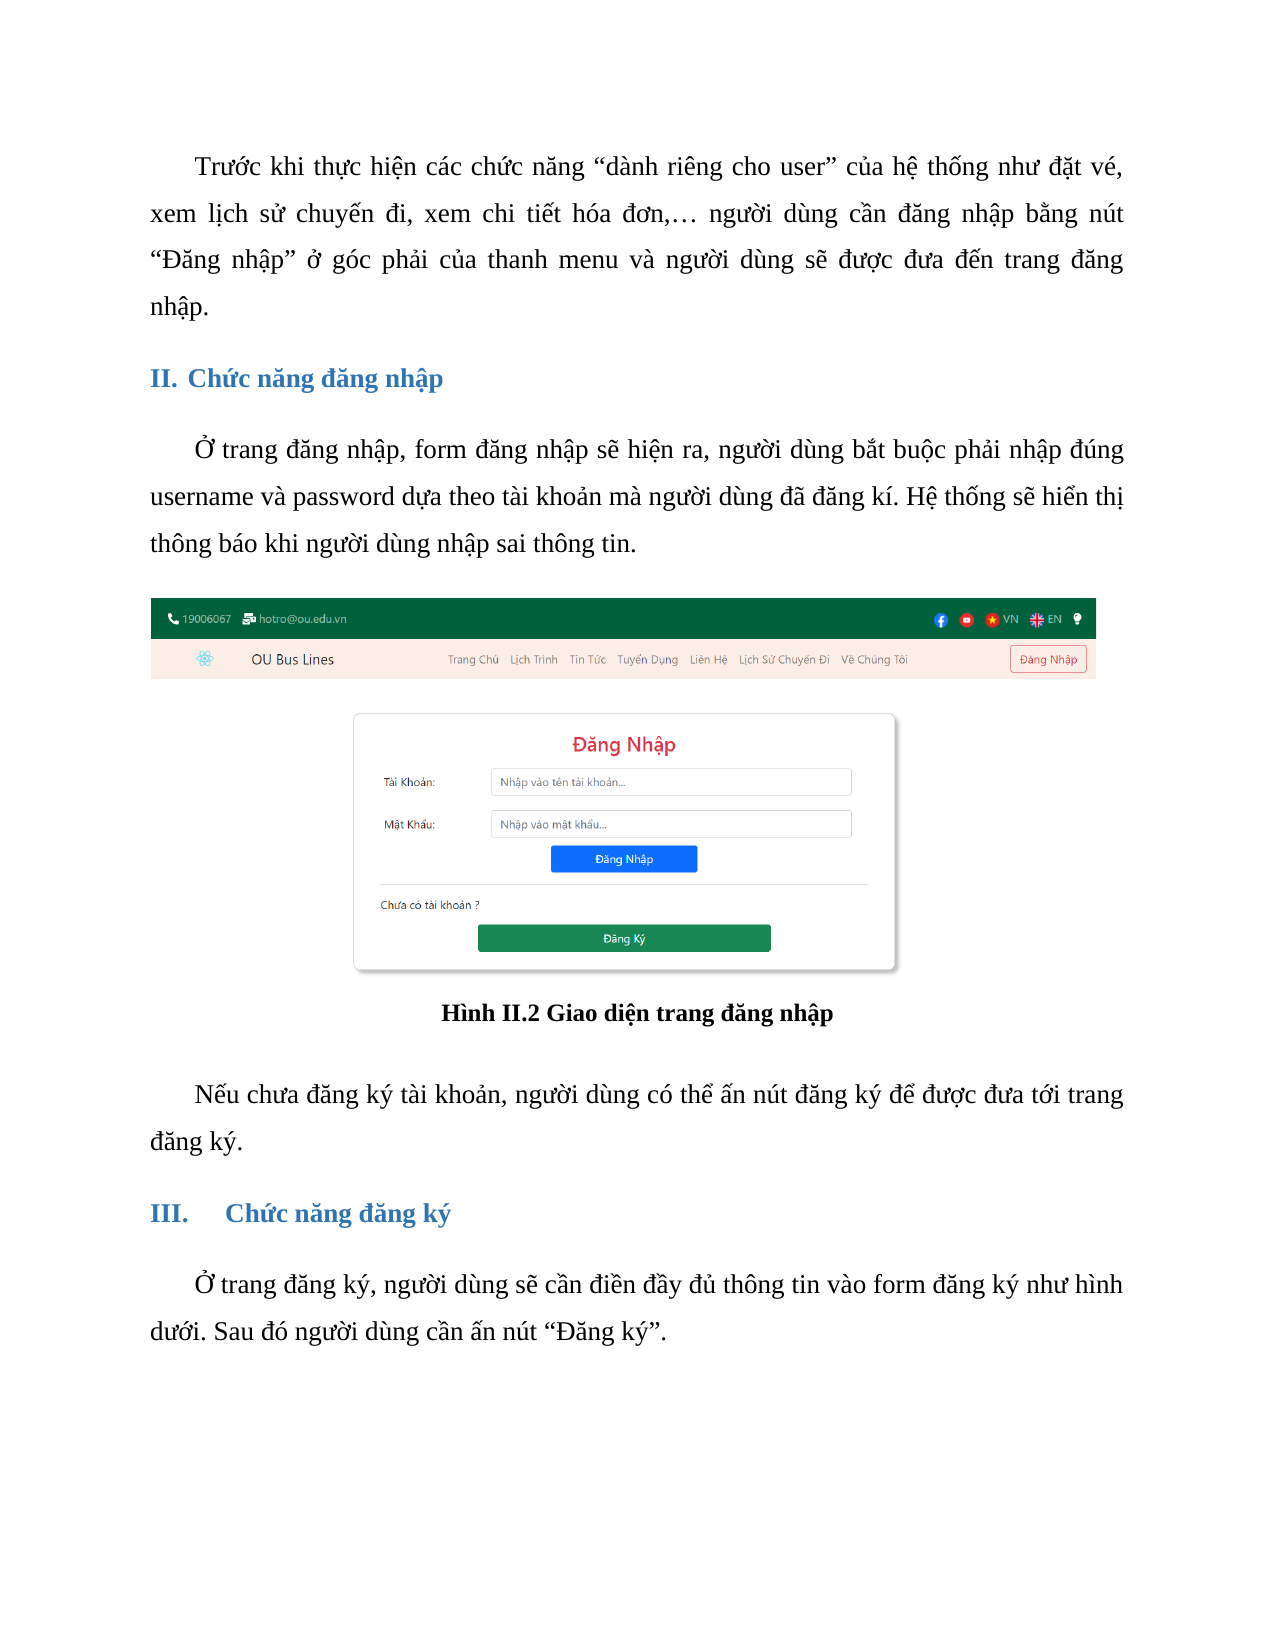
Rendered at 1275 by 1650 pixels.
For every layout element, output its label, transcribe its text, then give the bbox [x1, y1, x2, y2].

subtitle Chức năng đăng ký [150, 1197, 1125, 1228]
text Ở trang đăng nhập, form đăng nhập sẽ hiện ra, người dùng bắt buộc phải nhập đúng username và password dựa theo tài khoản mà người dùng đã đăng kí. Hệ thống sẽ hiển thị thông báo khi người dùng nhập sai thông tin. [150, 433, 1125, 558]
text Ở trang đăng ký, người dùng sẽ cần điền đầy đủ thông tin vào form đăng ký như hình dưới. Sau đó người dùng cần ấn nút “Đăng ký”. [150, 1268, 1125, 1346]
text Trước khi thực hiện các chức năng “dành riêng cho user” của hệ thống như đặt vé, xem lịch sử chuyến đi, xem chi tiết hóa đơn,… người dùng cần đăng nhập bằng nút “Đăng nhập” ở góc phải của thanh menu và người dùng sẽ được đưa đến trang đăng nhập. [150, 150, 1125, 321]
text Nếu chưa đăng ký tài khoản, người dùng có thể ấn nút đăng ký để được đưa tới trang đăng ký. [150, 1078, 1125, 1156]
subtitle Chức năng đăng nhập [150, 362, 1125, 393]
picture [151, 598, 1097, 983]
